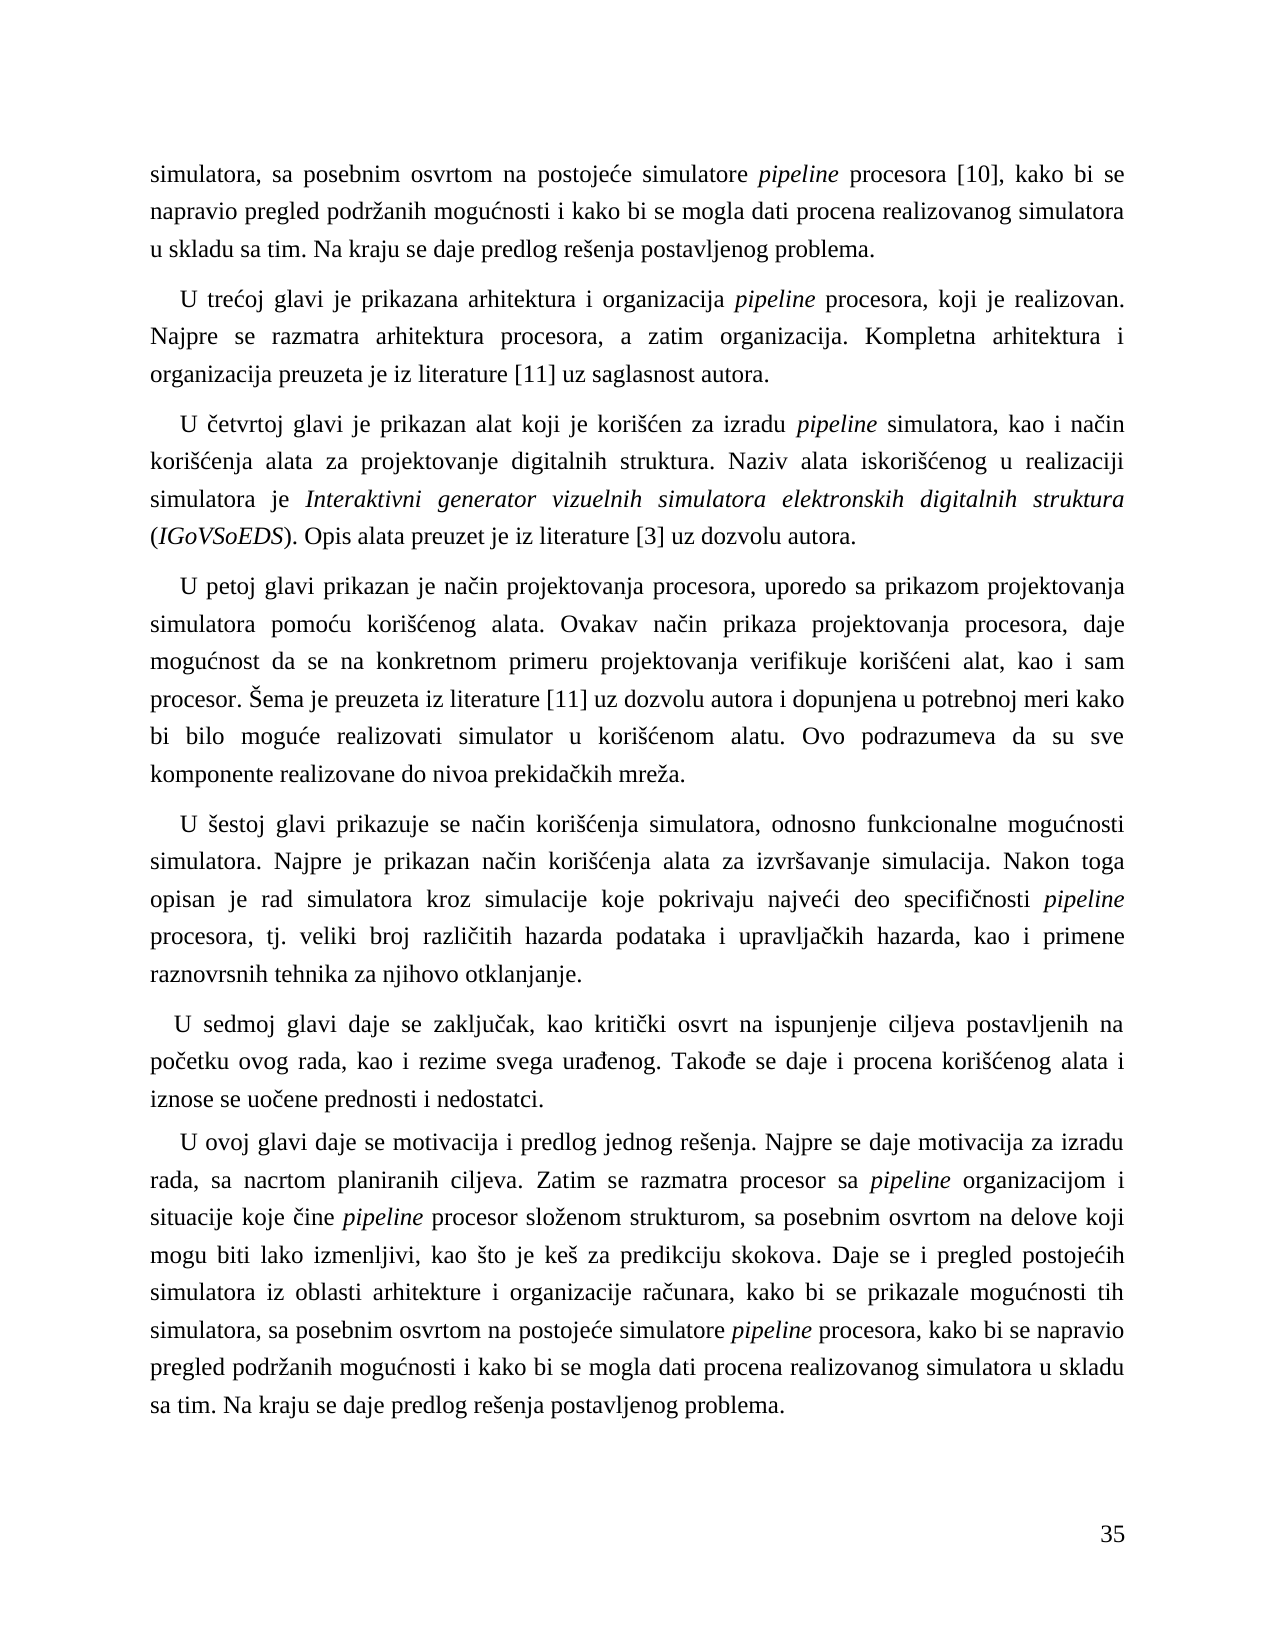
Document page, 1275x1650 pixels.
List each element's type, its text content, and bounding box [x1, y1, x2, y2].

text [150, 150, 1125, 262]
text U petoj glavi prikazan je način projektovanja procesora, uporedo sa prikazom projektovanja simulatora pomoću korišćenog alata. Ovakav način prikaza projektovanja procesora, daje mogućnost da se na konkretnom primeru projektovanja verifikuje korišćeni alat, kao i sam procesor. Šema je preuzeta iz literature [11] uz dozvolu autora i dopunjena u potrebnoj meri kako bi bilo moguće realizovati simulator u korišćenom alatu. Ovo podrazumeva da su sve komponente realizovane do nivoa prekidačkih mreža. [150, 562, 1125, 787]
text U sedmoj glavi daje se zaključak, kao kritički osvrt na ispunjenje ciljeva postavljenih na početku ovog rada, kao i rezime svega urađenog. Takođe se daje i procena korišćenog alata i iznose se uočene prednosti i nedostatci. [150, 1000, 1125, 1112]
text U četvrtoj glavi je prikazan alat koji je korišćen za izradu pipeline simulatora, kao i način korišćenja alata za projektovanje digitalnih struktura. Naziv alata iskorišćenog u realizaciji simulatora je Interaktivni generator vizuelnih simulatora elektronskih digitalnih struktura (IGoVSoEDS). Opis alata preuzet je iz literature [3] uz dozvolu autora. [150, 400, 1125, 550]
text U šestoj glavi prikazuje se način korišćenja simulatora, odnosno funkcionalne mogućnosti simulatora. Najpre je prikazan način korišćenja alata za izvršavanje simulacija. Nakon toga opisan je rad simulatora kroz simulacije koje pokrivaju najveći deo specifičnosti pipeline procesora, tj. veliki broj različitih hazarda podataka i upravljačkih hazarda, kao i primene raznovrsnih tehnika za njihovo otklanjanje. [150, 800, 1125, 987]
text U trećoj glavi je prikazana arhitektura i organizacija pipeline procesora, koji je realizovan. Najpre se razmatra arhitektura procesora, a zatim organizacija. Kompletna arhitektura i organizacija preuzeta je iz literature [11] uz saglasnost autora. [150, 275, 1125, 387]
text U ovoj glavi daje se motivacija i predlog jednog rešenja. Najpre se daje motivacija za izradu rada, sa nacrtom planiranih ciljeva. Zatim se razmatra procesor sa pipeline organizacijom i situacije koje čine pipeline procesor složenom strukturom, sa posebnim osvrtom na delove koji mogu biti lako izmenljivi, kao što je keš za predikciju skokova. Daje se i pregled postojećih simulatora iz oblasti arhitekture i organizacije računara, kako bi se prikazale mogućnosti tih simulatora, sa posebnim osvrtom na postojeće simulatore pipeline procesora, kako bi se napravio pregled podržanih mogućnosti i kako bi se mogla dati procena realizovanog simulatora u skladu sa tim. Na kraju se daje predlog rešenja postavljenog problema. [150, 1119, 1125, 1419]
